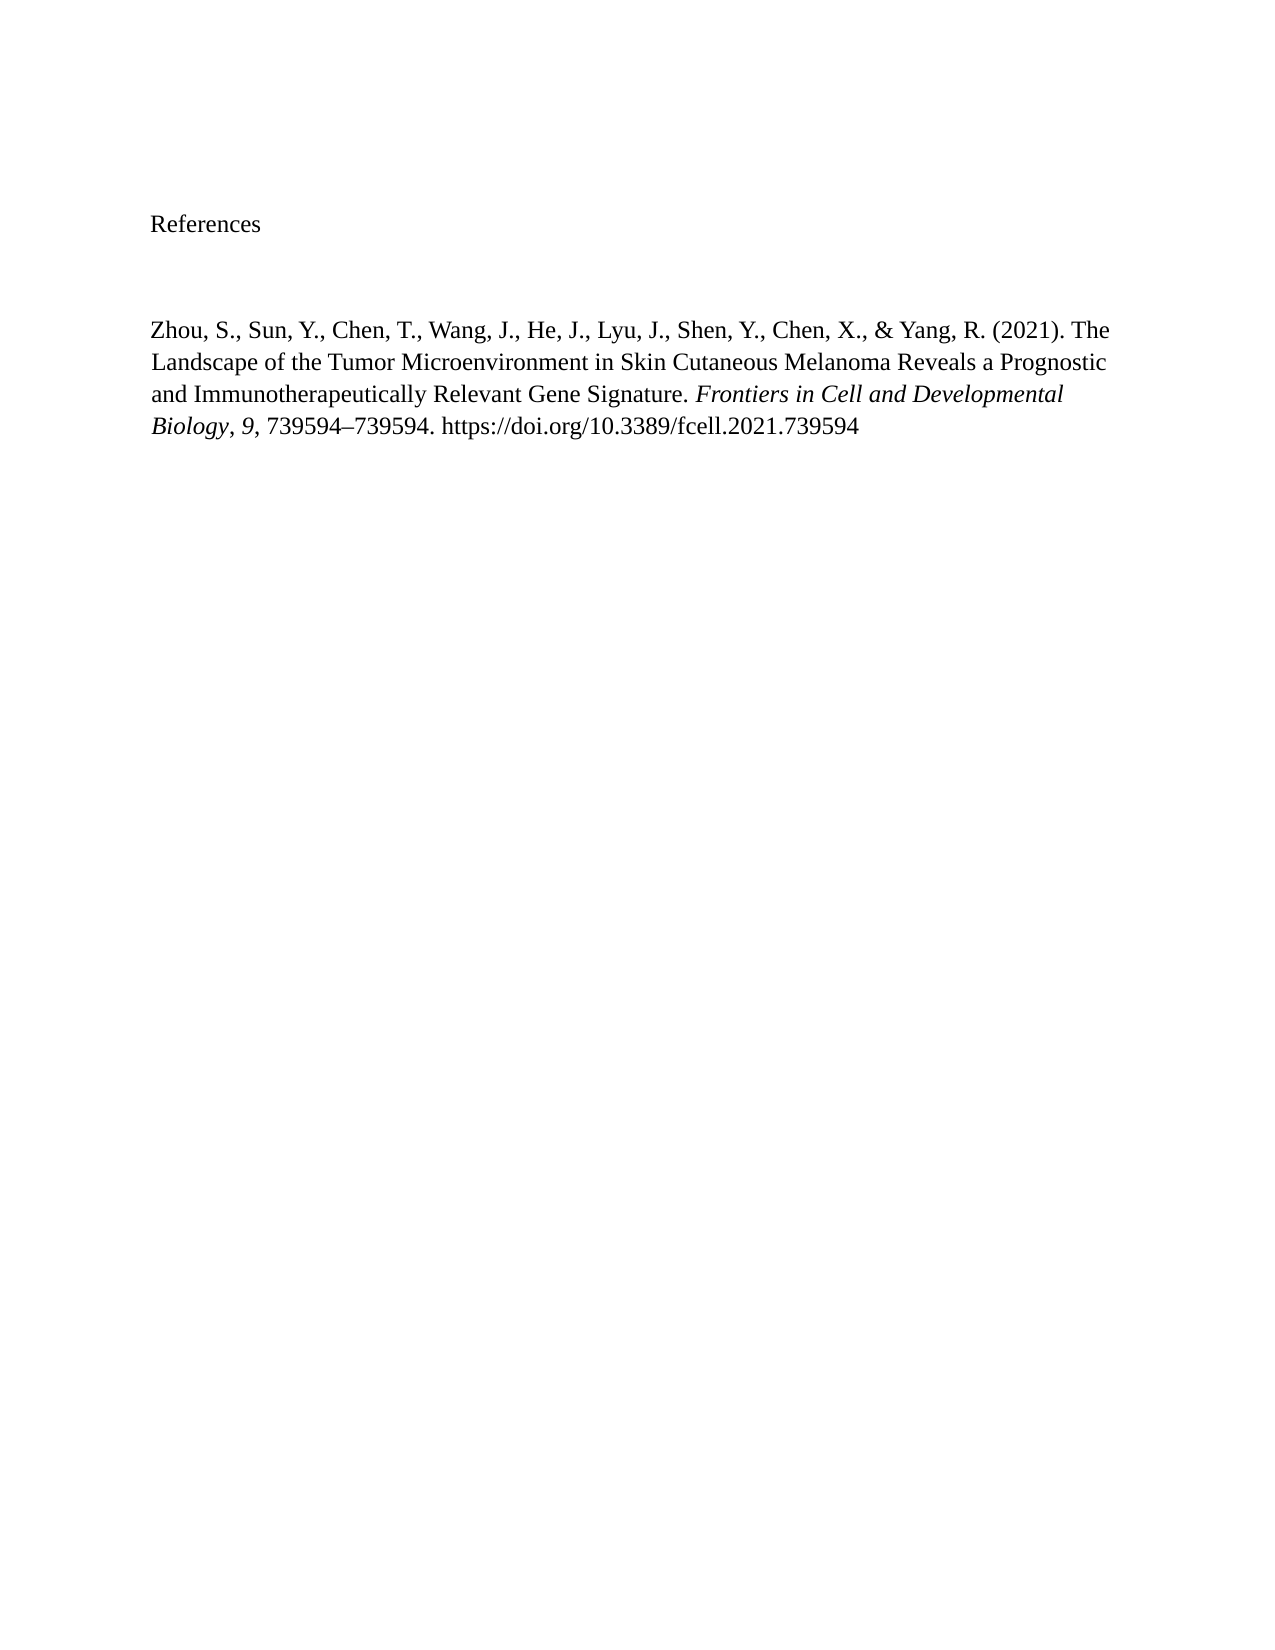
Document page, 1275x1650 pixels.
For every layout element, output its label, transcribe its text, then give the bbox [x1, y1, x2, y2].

text References [150, 209, 1122, 238]
text Zhou, S., Sun, Y., Chen, T., Wang, J., He, J., Lyu, J., Shen, Y., Chen, X., & Yang, R. (2021). The Landscape of the Tumor Microenvironment in Skin Cutaneous Melanoma Reveals a Prognostic and Immunotherapeutically Relevant Gene Signature. Frontiers in Cell and Developmental Biology, 9, 739594–739594. https://doi.org/10.3389/fcell.2021.739594 [150, 315, 1122, 439]
